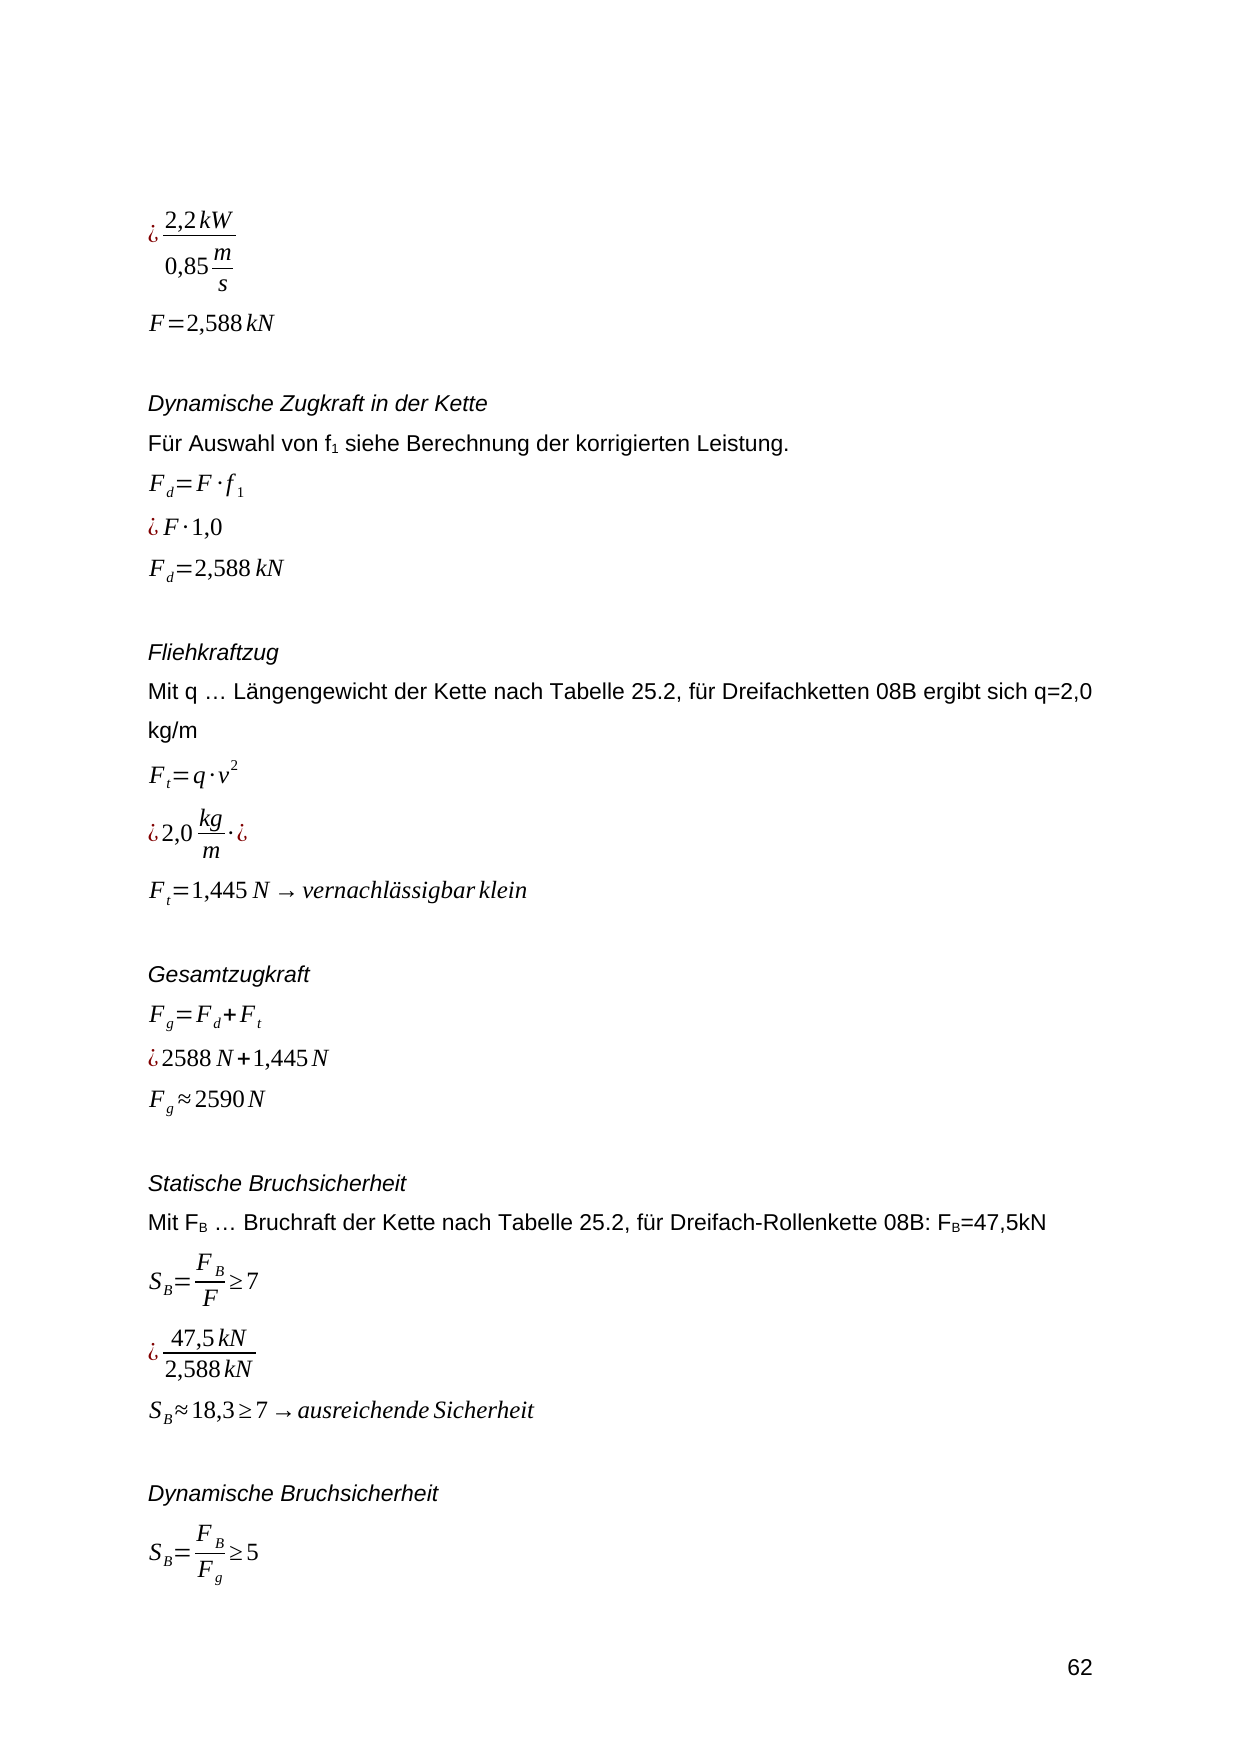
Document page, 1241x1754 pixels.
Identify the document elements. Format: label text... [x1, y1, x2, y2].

text Dynamische Bruchsicherheit [148, 1480, 1092, 1507]
text Statische Bruchsicherheit [148, 1169, 1092, 1196]
text Mit q … Längengewicht der Kette nach Tabelle 25.2, für Dreifachketten 08B ergibt sich q=2,0 kg/m [148, 678, 1092, 744]
text Für Auswahl von f1 siehe Berechnung der korrigierten Leistung. [148, 430, 1092, 456]
text Dynamische Zugkraft in der Kette [148, 390, 1092, 417]
text Fliehkraftzug [148, 638, 1092, 665]
text Mit FB … Bruchraft der Kette nach Tabelle 25.2, für Dreifach-Rollenkette 08B: FB=47,5kN [148, 1209, 1092, 1235]
text Gesamtzugkraft [148, 961, 1092, 987]
